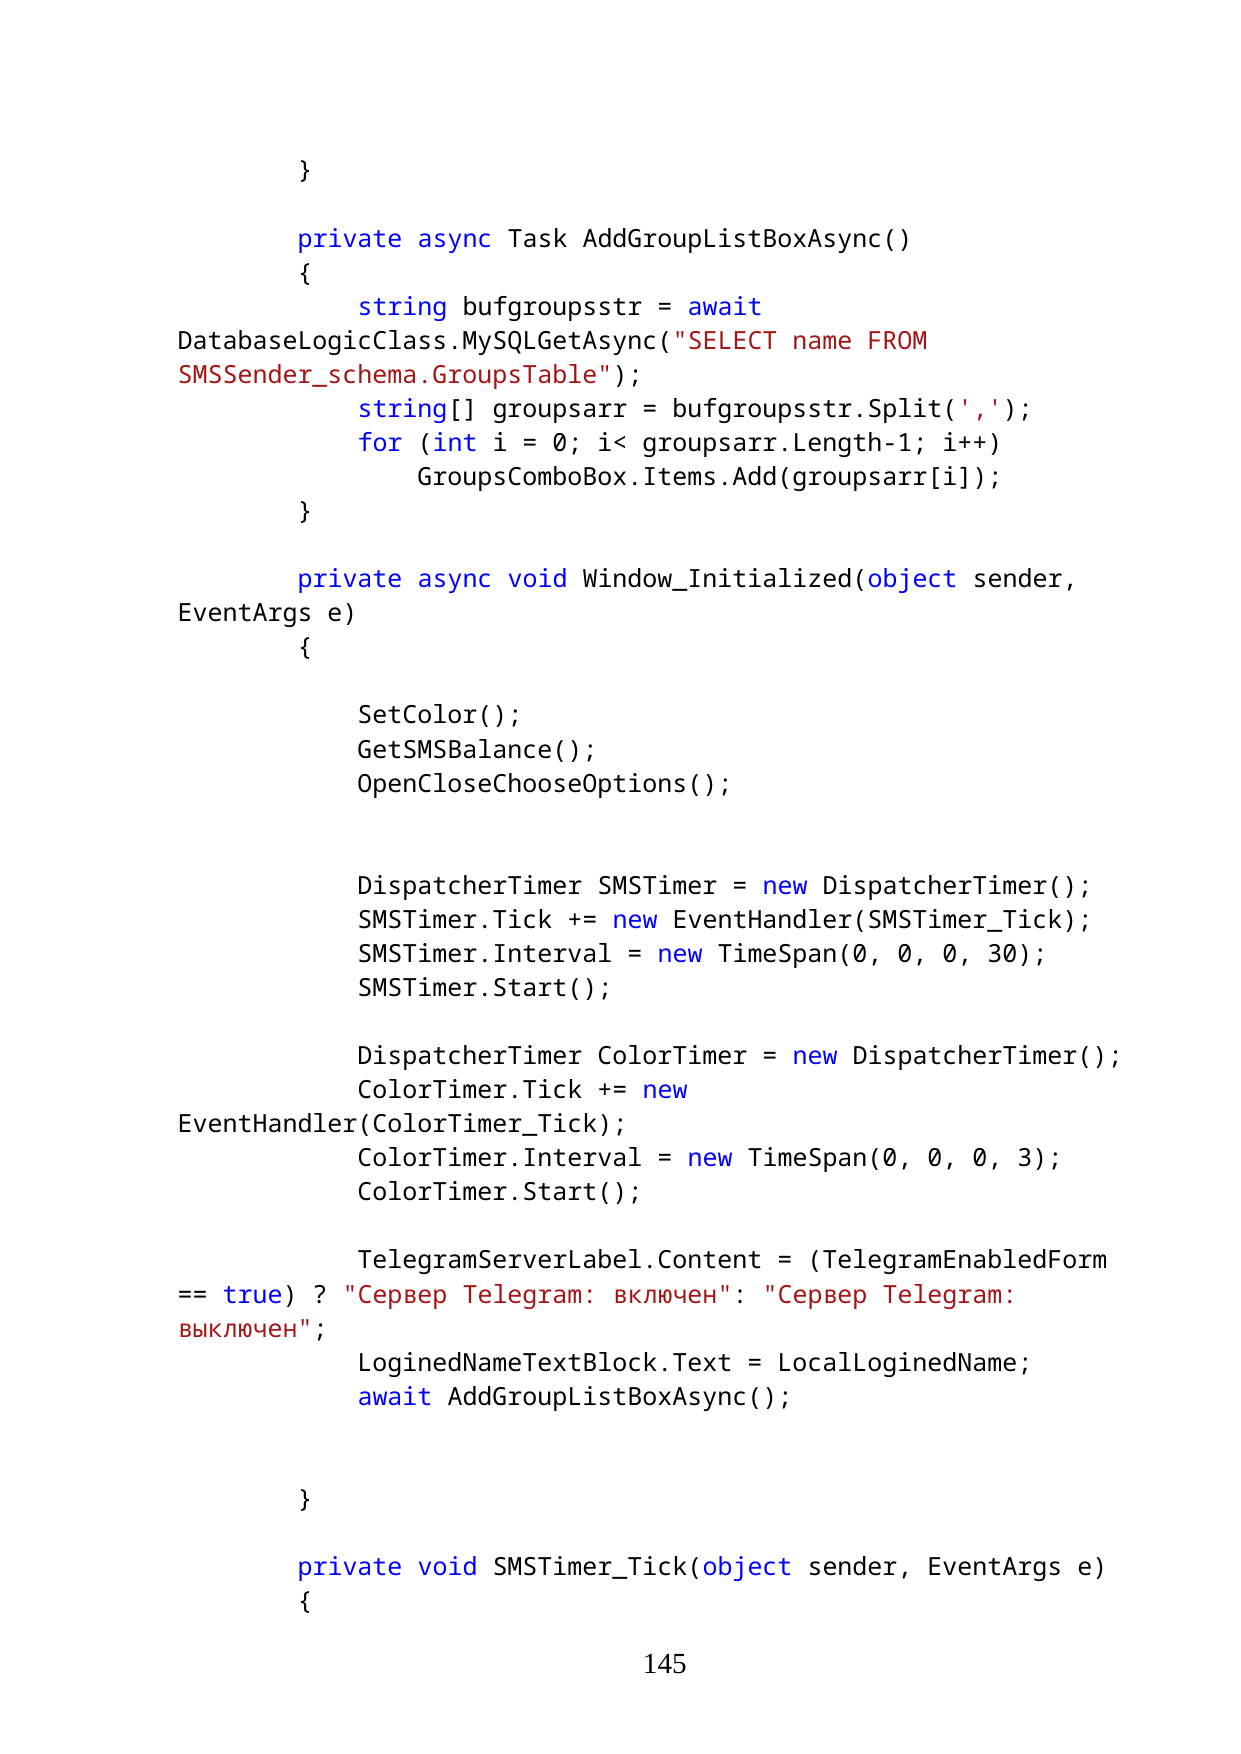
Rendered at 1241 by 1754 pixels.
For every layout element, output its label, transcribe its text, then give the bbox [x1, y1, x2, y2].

text { [177, 1583, 1152, 1617]
text OpenCloseChooseOptions(); [177, 765, 1152, 799]
text { [177, 254, 1152, 288]
text GetSMSBalance(); [177, 731, 1152, 765]
text } [177, 1481, 1152, 1515]
text await AddGroupListBoxAsync(); [177, 1378, 1152, 1412]
text SMSTimer.Start(); [177, 970, 1152, 1004]
text { [177, 629, 1152, 663]
text private void SMSTimer_Tick(object sender, EventArgs e) [177, 1549, 1152, 1583]
text string bufgroupsstr = await DatabaseLogicClass.MySQLGetAsync("SELECT name FROM SMSSender_schema.GroupsTable"); [177, 288, 1152, 391]
text } [177, 152, 1152, 186]
text SMSTimer.Tick += new EventHandler(SMSTimer_Tick); [177, 902, 1152, 936]
text SetColor(); [177, 697, 1152, 731]
text GroupsComboBox.Items.Add(groupsarr[i]); [177, 459, 1152, 493]
text private async Task AddGroupListBoxAsync() [177, 220, 1152, 254]
text } [177, 493, 1152, 527]
text string[] groupsarr = bufgroupsstr.Split(','); [177, 391, 1152, 425]
text TelegramServerLabel.Content = (TelegramEnabledForm == true) ? "Сервер Telegram: включен": "Сервер Telegram: выключен"; [177, 1242, 1152, 1344]
text ColorTimer.Start(); [177, 1174, 1152, 1208]
text SMSTimer.Interval = new TimeSpan(0, 0, 0, 30); [177, 936, 1152, 970]
text DispatcherTimer ColorTimer = new DispatcherTimer(); [177, 1038, 1152, 1072]
text ColorTimer.Tick += new EventHandler(ColorTimer_Tick); [177, 1072, 1152, 1140]
text LoginedNameTextBlock.Text = LocalLoginedName; [177, 1344, 1152, 1378]
text ColorTimer.Interval = new TimeSpan(0, 0, 0, 3); [177, 1140, 1152, 1174]
text for (int i = 0; i< groupsarr.Length-1; i++) [177, 425, 1152, 459]
text private async void Window_Initialized(object sender, EventArgs e) [177, 561, 1152, 629]
text DispatcherTimer SMSTimer = new DispatcherTimer(); [177, 867, 1152, 902]
